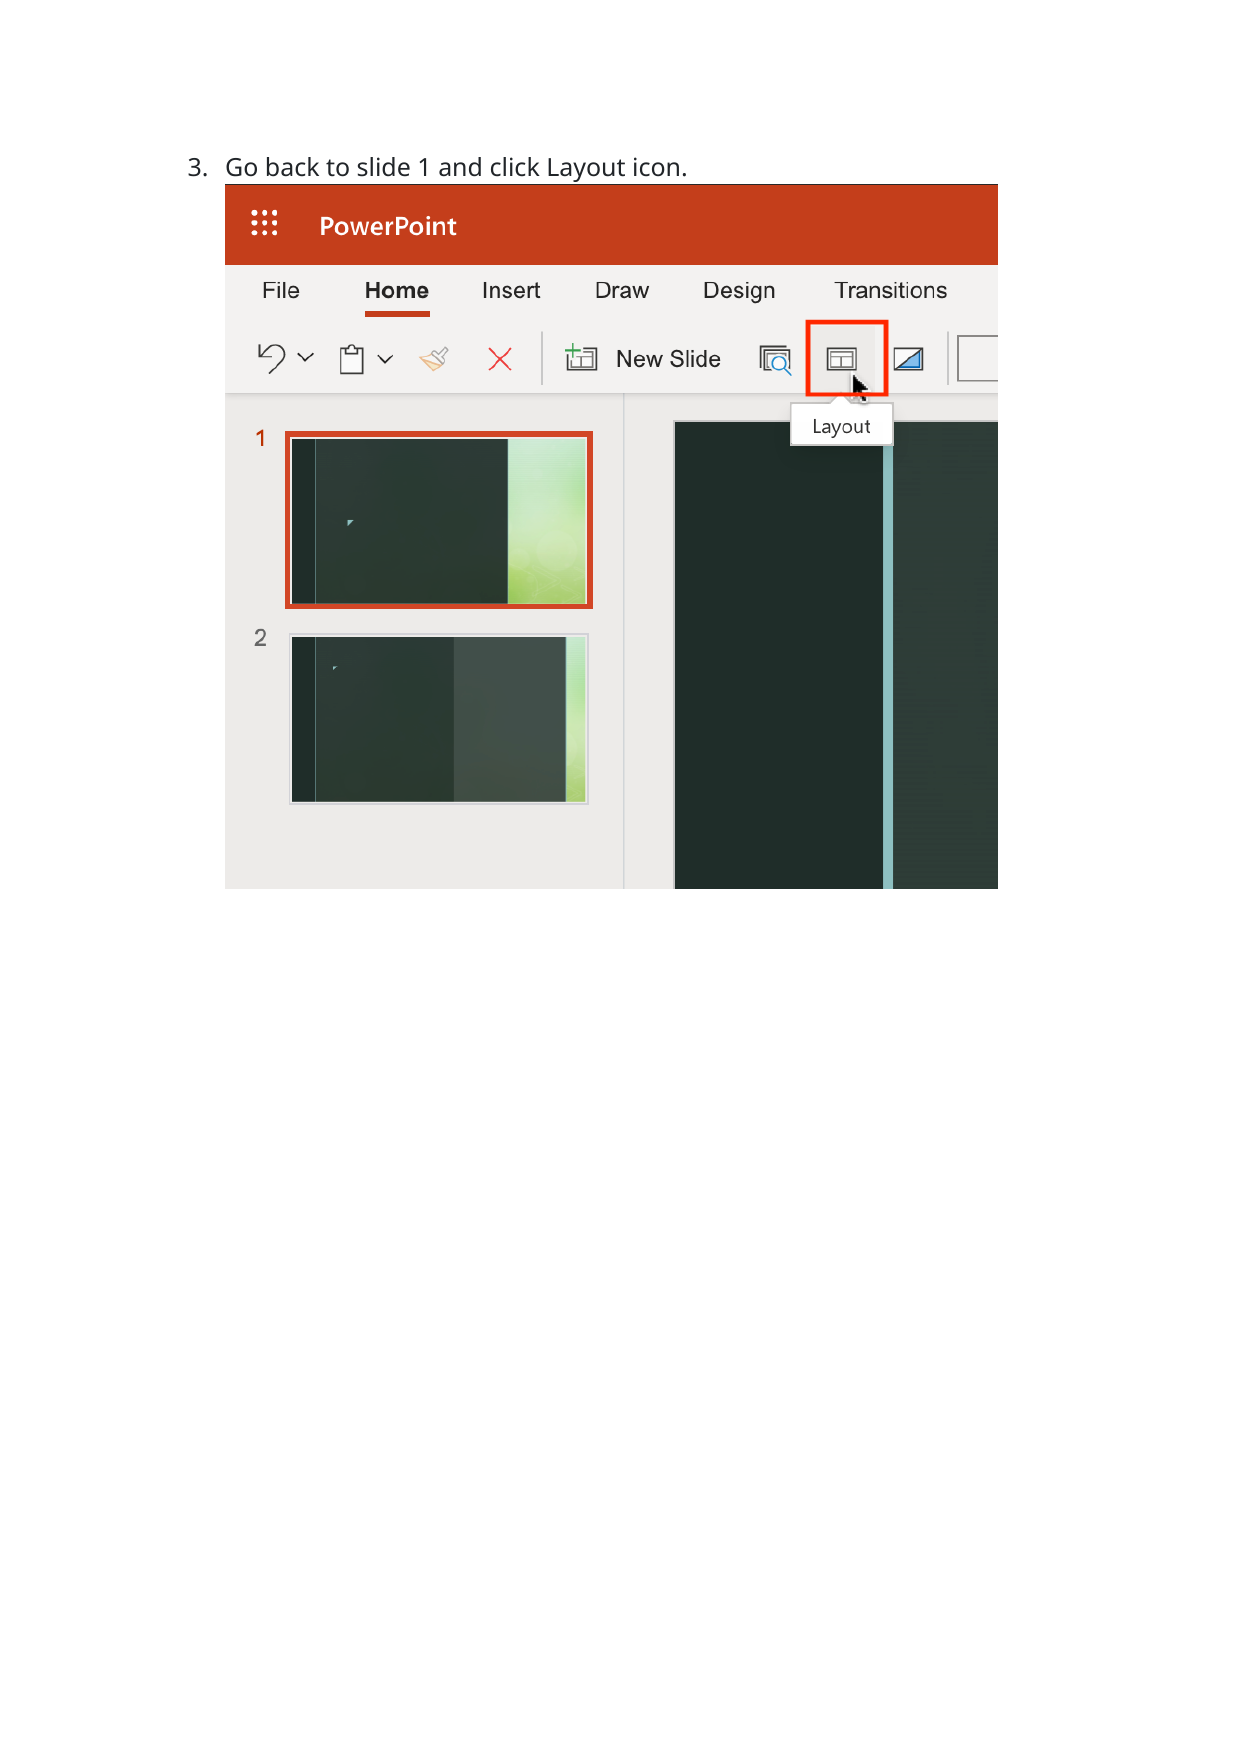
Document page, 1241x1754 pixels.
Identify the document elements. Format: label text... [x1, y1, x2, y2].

picture [225, 184, 998, 889]
